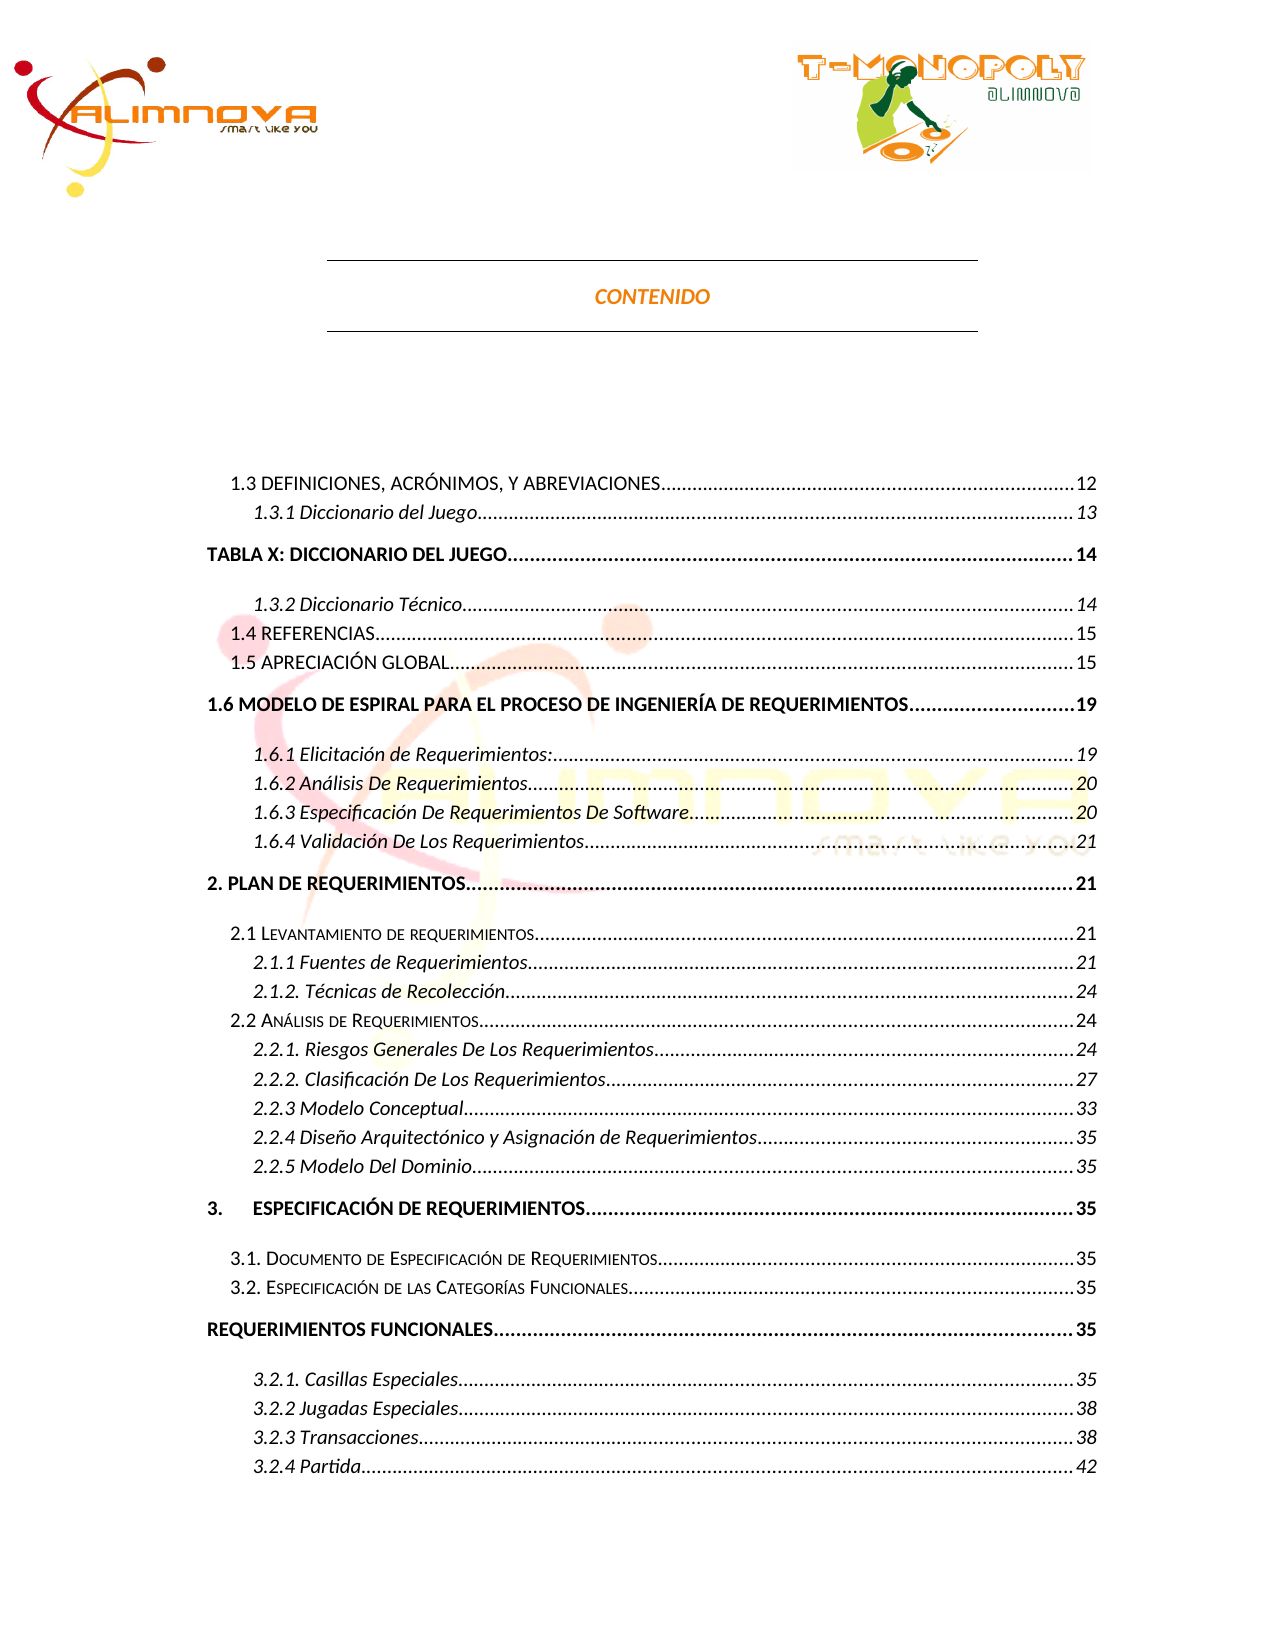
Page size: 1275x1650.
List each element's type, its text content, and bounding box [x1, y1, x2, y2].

picture [10, 55, 319, 199]
picture [792, 40, 1093, 173]
text CONTENIDO [327, 261, 978, 331]
